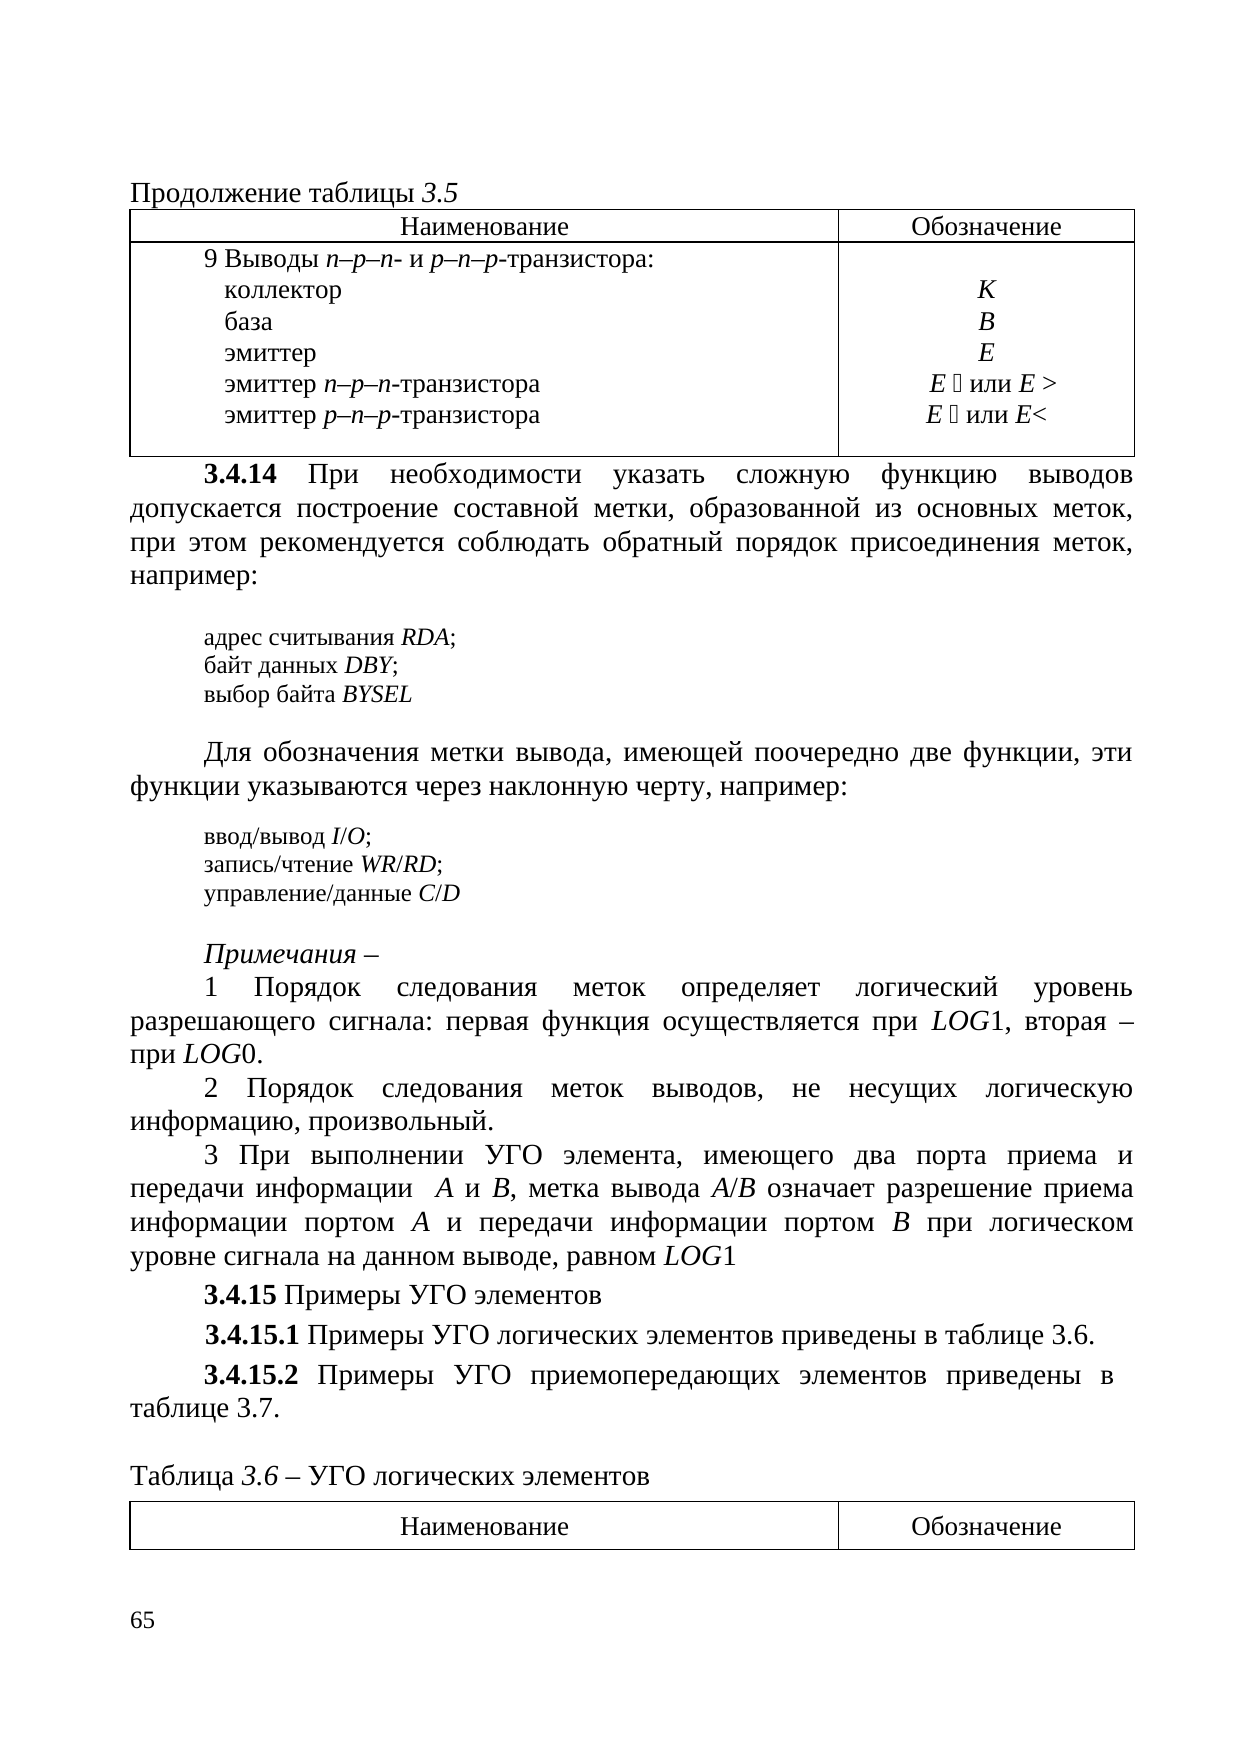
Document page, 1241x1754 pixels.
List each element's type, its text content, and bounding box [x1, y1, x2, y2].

text выбор байта BYSEL [130, 679, 1134, 708]
text управление/данные C/D [130, 878, 1134, 907]
text 3.4.15.1 Примеры УГО логических элементов приведены в таблице 3.6. [130, 1317, 1134, 1351]
table_header Обозначение [839, 210, 1134, 241]
text 3.4.15 Примеры УГО элементов [130, 1277, 1134, 1311]
text 3.4.14 При необходимости указать сложную функцию выводов допускается построение составной метки, образованной из основных меток, при этом рекомендуется соблюдать обратный порядок присоединения меток, например: [130, 457, 1134, 591]
text Для обозначения метки вывода, имеющей поочередно две функции, эти функции указываются через наклонную черту, например: [130, 734, 1134, 802]
table_header Наименование [131, 210, 838, 241]
text 3 При выполнении УГО элемента, имеющего два порта приема и передачи информации А и В, метка вывода A/B означает разрешение приема информации портом А и передачи информации портом В при логическом уровне сигнала на данном выводе, равном LOG1 [130, 1137, 1134, 1271]
text 3.4.15.2 Примеры УГО приемопередающих элементов приведены в таблице 3.7. [130, 1357, 1134, 1424]
text Примечания – [130, 936, 1134, 969]
table_header Наименование [131, 1502, 838, 1549]
table_header Обозначение [839, 1502, 1134, 1549]
text 2 Порядок следования меток выводов, не несущих логическую информацию, произвольный. [130, 1070, 1134, 1137]
text Таблица 3.6 – УГО логических элементов [130, 1458, 1134, 1491]
table_cell 9 Выводы n–p–n- и p–n–p-транзистора: коллектор база эмиттер эмиттер n–p–n-транзистора эмиттер p–n–p-транзистора [131, 243, 838, 456]
table_cell K B E E или E > E или E< [839, 243, 1134, 456]
text запись/чтение WR/RD; [130, 849, 1134, 878]
text Продолжение таблицы 3.5 [130, 176, 1134, 209]
text 1 Порядок следования меток определяет логический уровень разрешающего сигнала: первая функция осуществляется при LOG1, вторая – при LOG0. [130, 969, 1134, 1070]
text адрес считывания RDA; [130, 622, 1134, 651]
text байт данных DBY; [130, 651, 1134, 679]
text ввод/вывод I/O; [130, 821, 1134, 849]
